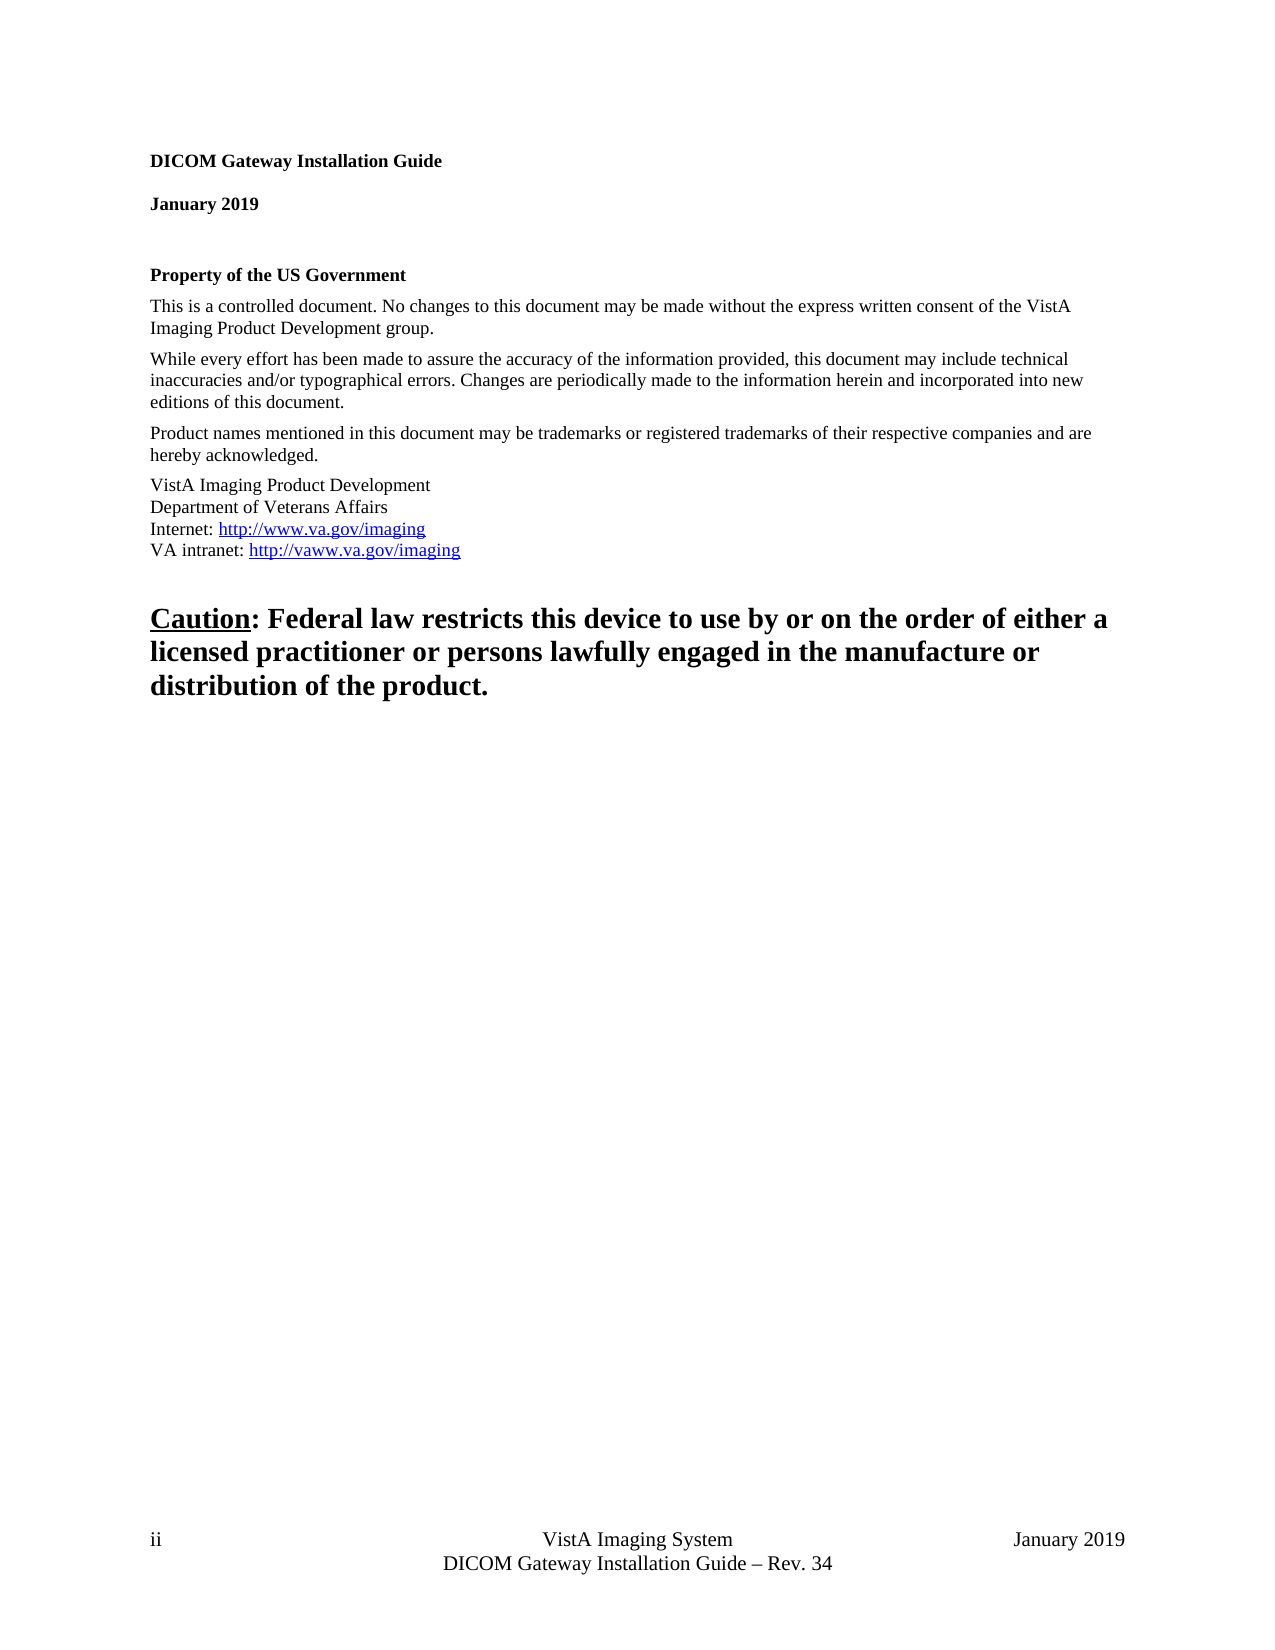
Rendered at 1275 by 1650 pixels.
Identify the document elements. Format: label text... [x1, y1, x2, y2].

text DICOM Gateway Installation Guide January 2019 [150, 150, 1125, 215]
text Property of the US Government [150, 264, 1125, 286]
text VistA Imaging Product Development Department of Veterans Affairs Internet: http://www.va.gov/imaging VA intranet: http://vaww.va.gov/imaging [150, 474, 1125, 561]
text Caution: Federal law restricts this device to use by or on the order of either a licensed practitioner or persons lawfully engaged in the manufacture or distribution of the product. [150, 601, 1125, 702]
text While every effort has been made to assure the accuracy of the information provided, this document may include technical inaccuracies and/or typographical errors. Changes are periodically made to the information herein and incorporated into new editions of this document. [150, 348, 1125, 412]
text This is a controlled document. No changes to this document may be made without the express written consent of the VistA Imaging Product Development group. [150, 295, 1125, 338]
text Product names mentioned in this document may be trademarks or registered trademarks of their respective companies and are hereby acknowledged. [150, 422, 1125, 465]
